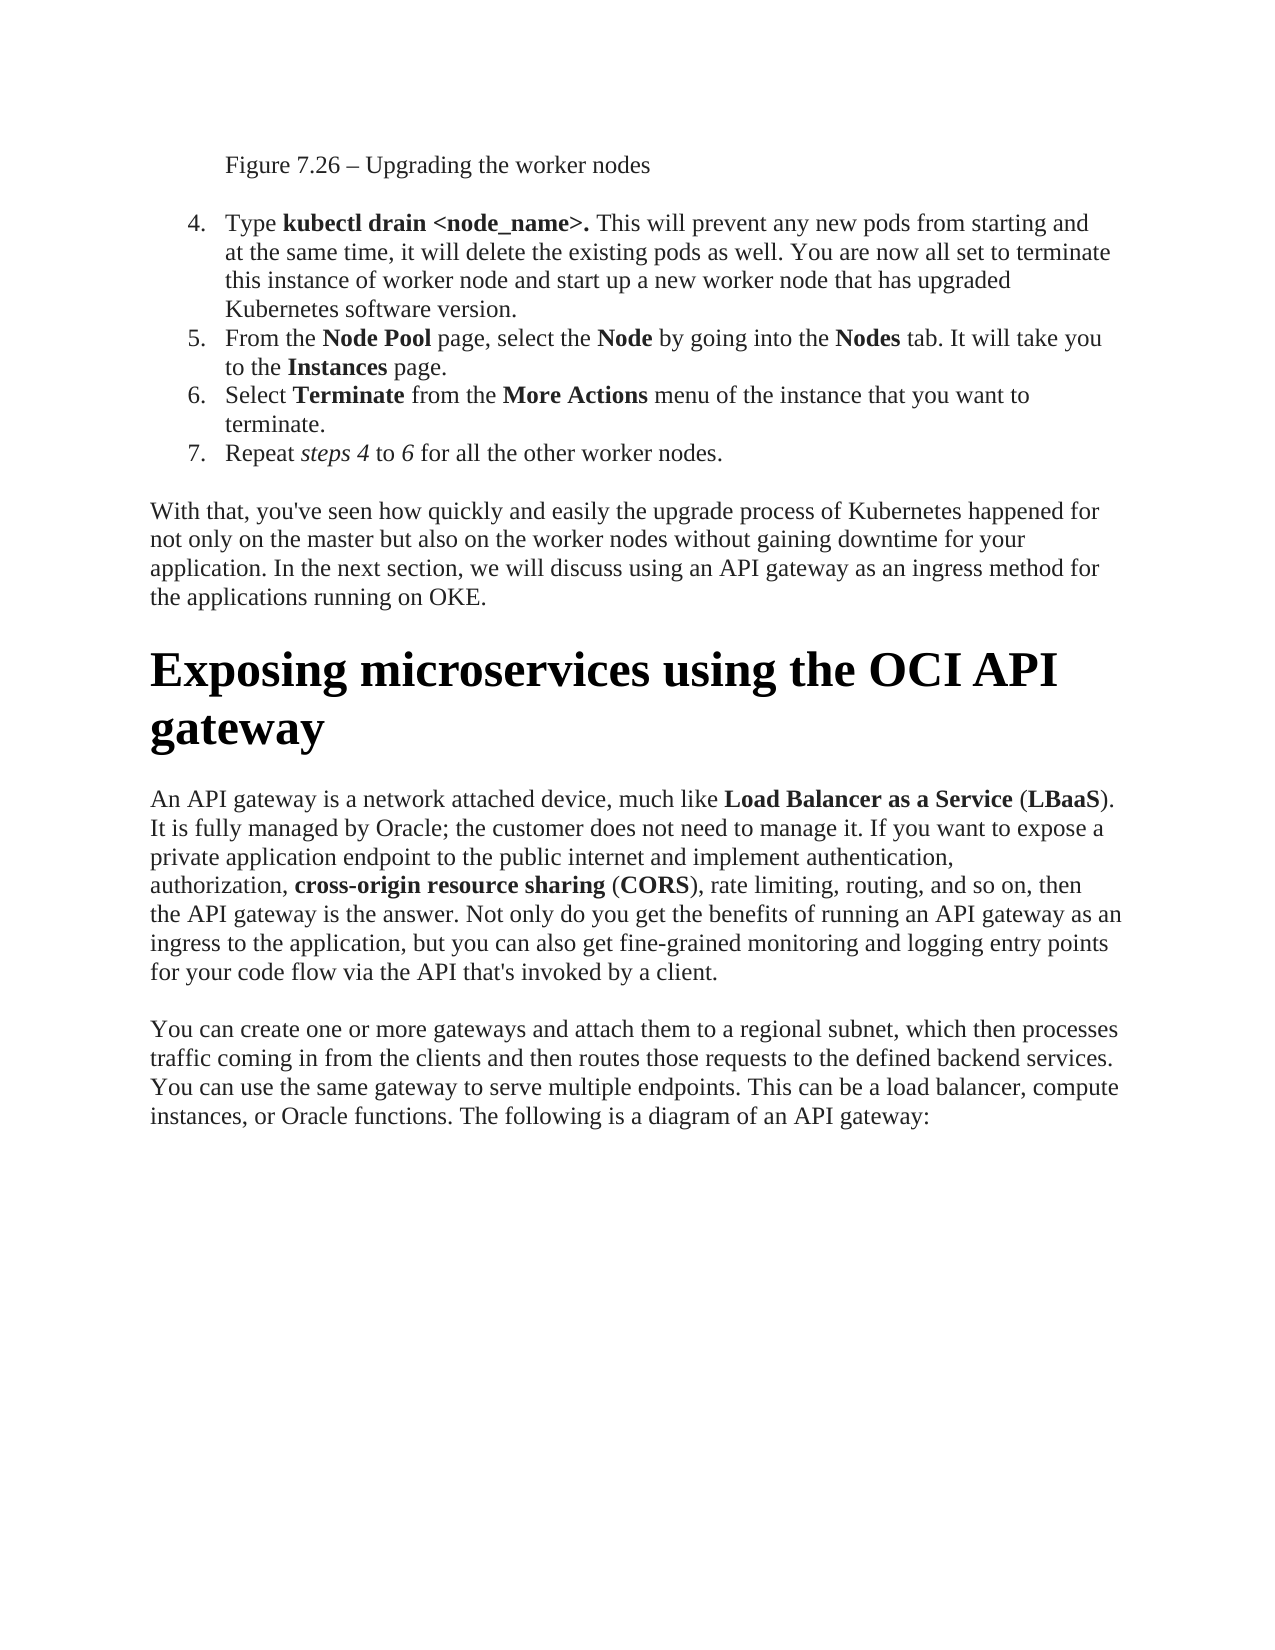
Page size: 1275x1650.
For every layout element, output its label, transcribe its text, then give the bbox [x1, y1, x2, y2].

list Select Terminate from the More Actions menu of the instance that you want to terminate. [187, 380, 1125, 438]
list From the Node Pool page, select the Node by going into the Nodes tab. It will take you to the Instances page. [187, 323, 1125, 380]
text With that, you've seen how quickly and easily the upgrade process of Kubernetes happened for not only on the master but also on the worker nodes without gaining downtime for your application. In the next section, we will discuss using an API gateway as an ingress method for the applications running on OKE. [150, 496, 1125, 611]
text Figure 7.26 – Upgrading the worker nodes [225, 150, 1125, 179]
list Type kubectl drain <node_name>. This will prevent any new pods from starting and at the same time, it will delete the existing pods as well. You are now all set to terminate this instance of worker node and start up a new worker node that has upgraded Kubernetes software version. [187, 208, 1125, 323]
list Repeat steps 4 to 6 for all the other worker nodes. [187, 438, 1125, 467]
text You can create one or more gateways and attach them to a regional subnet, which then processes traffic coming in from the clients and then routes those requests to the defined backend services. You can use the same gateway to serve multiple endpoints. This can be a load balancer, compute instances, or Oracle functions. The following is a diagram of an API gateway: [150, 1014, 1125, 1129]
text An API gateway is a network attached device, much like Load Balancer as a Service (LBaaS). It is fully managed by Oracle; the customer does not need to manage it. If you want to expose a private application endpoint to the public internet and implement authentication, authorization, cross-origin resource sharing (CORS), rate limiting, routing, and so on, then the API gateway is the answer. Not only do you get the benefits of running an API gateway as an ingress to the application, but you can also get fine-grained monitoring and logging entry points for your code flow via the API that's invoked by a client. [150, 784, 1125, 985]
text Exposing microservices using the OCI API gateway [150, 640, 1125, 755]
